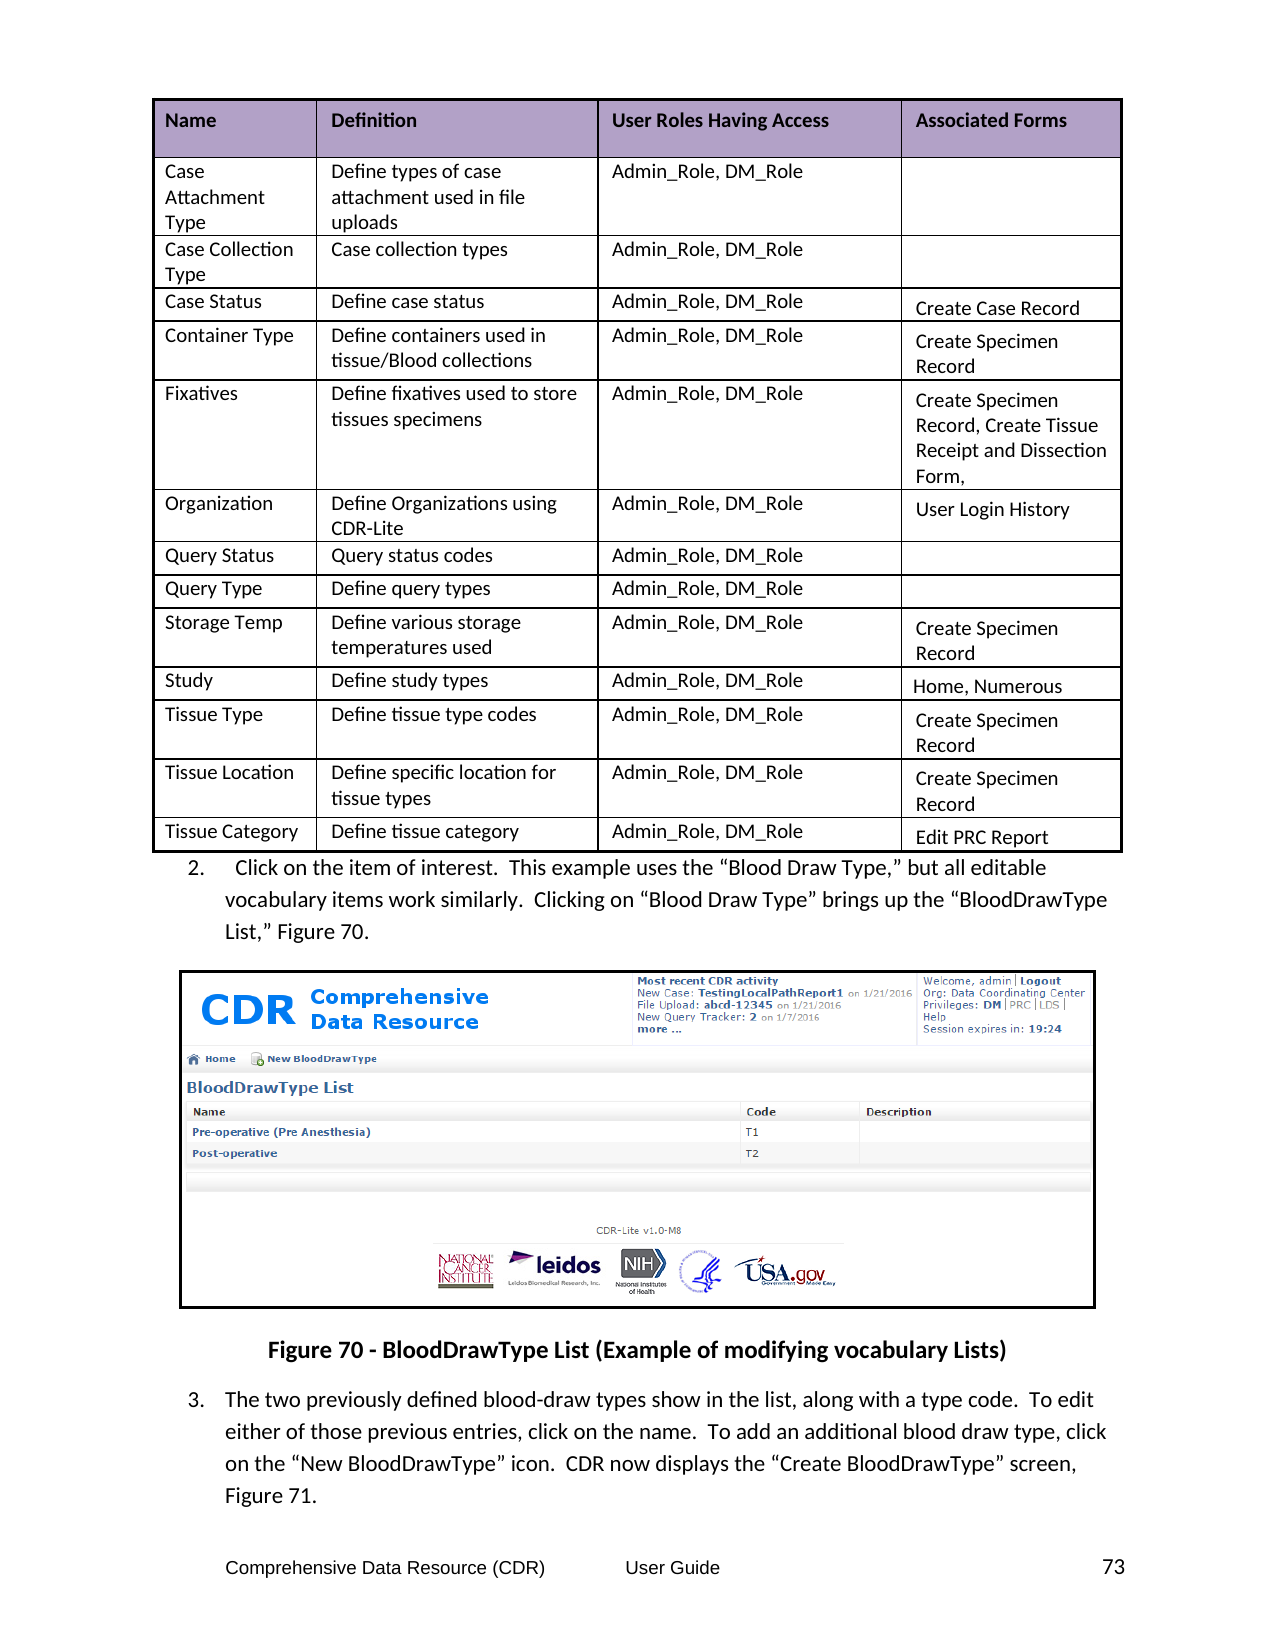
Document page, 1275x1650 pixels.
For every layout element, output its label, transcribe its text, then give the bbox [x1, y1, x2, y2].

table_cell [902, 542, 1120, 574]
text Figure 70 - BloodDrawType List (Example of modifying vocabulary Lists) [150, 1334, 1125, 1364]
table_cell Create Specimen Record [902, 760, 1120, 816]
table_cell Define tissue type codes [317, 701, 597, 758]
table_cell Fixatives [155, 381, 316, 488]
table_cell Admin_Role, DM_Role [599, 322, 901, 379]
table_cell Define case status [317, 289, 597, 320]
table_cell Case Attachment Type [155, 158, 316, 235]
table_cell Admin_Role, DM_Role [599, 236, 901, 287]
table_cell Admin_Role, DM_Role [599, 760, 901, 816]
table_cell Admin_Role, DM_Role [599, 701, 901, 758]
table_cell Define query types [317, 576, 597, 607]
table_cell Define containers used in tissue/Blood collections [317, 322, 597, 379]
picture [182, 973, 1093, 1306]
table_cell Define Organizations using CDR-Lite [317, 490, 597, 541]
table_cell Home, Numerous [902, 668, 1120, 699]
table_cell Study [155, 668, 316, 699]
table_cell Admin_Role, DM_Role [599, 668, 901, 699]
table_cell [902, 576, 1120, 607]
table_cell Storage Temp [155, 609, 316, 666]
table_cell Create Specimen Record, Create Tissue Receipt and Dissection Form, [902, 381, 1120, 488]
table_header Associated Forms [902, 101, 1120, 157]
table_header User Roles Having Access [599, 101, 901, 157]
table_cell Define various storage temperatures used [317, 609, 597, 666]
list The two previously defined blood-draw types show in the list, along with a type code. To edit either of those previous entries, click on the name. To add an additional blood draw type, click on the “New BloodDrawType” icon. CDR now displays the “Create BloodDrawType” screen, Figure 71. [187, 1385, 1125, 1510]
table_cell Query Type [155, 576, 316, 607]
table_cell Query status codes [317, 542, 597, 574]
table_cell Organization [155, 490, 316, 541]
table_cell Admin_Role, DM_Role [599, 490, 901, 541]
table_cell Define fixatives used to store tissues specimens [317, 381, 597, 488]
table_cell Define types of case attachment used in file uploads [317, 158, 597, 235]
table_cell Case Collection Type [155, 236, 316, 287]
table_cell Create Specimen Record [902, 322, 1120, 379]
table_cell Tissue Type [155, 701, 316, 758]
table_cell Admin_Role, DM_Role [599, 609, 901, 666]
table_cell [902, 236, 1120, 287]
table_cell Container Type [155, 322, 316, 379]
table_cell Edit PRC Report [902, 818, 1120, 850]
table_cell Admin_Role, DM_Role [599, 818, 901, 850]
table_header Name [155, 101, 316, 157]
table_header Definition [317, 101, 597, 157]
table_cell Create Specimen Record [902, 701, 1120, 758]
table_cell Create Specimen Record [902, 609, 1120, 666]
table_cell Query Status [155, 542, 316, 574]
table_cell Admin_Role, DM_Role [599, 576, 901, 607]
table_cell Tissue Location [155, 760, 316, 816]
table_cell Admin_Role, DM_Role [599, 381, 901, 488]
table_cell [902, 158, 1120, 235]
table_cell Admin_Role, DM_Role [599, 158, 901, 235]
table_cell Tissue Category [155, 818, 316, 850]
table_cell Case collection types [317, 236, 597, 287]
table_cell Case Status [155, 289, 316, 320]
table_cell User Login History [902, 490, 1120, 541]
list Click on the item of interest. This example uses the “Blood Draw Type,” but all editable vocabulary items work similarly. Clicking on “Blood Draw Type” brings up the “BloodDrawType List,” Figure 70. [187, 853, 1125, 945]
table_cell Define study types [317, 668, 597, 699]
table_cell Admin_Role, DM_Role [599, 542, 901, 574]
table_cell Admin_Role, DM_Role [599, 289, 901, 320]
table_cell Define specific location for tissue types [317, 760, 597, 816]
table_cell Define tissue category [317, 818, 597, 850]
table_cell Create Case Record [902, 289, 1120, 320]
